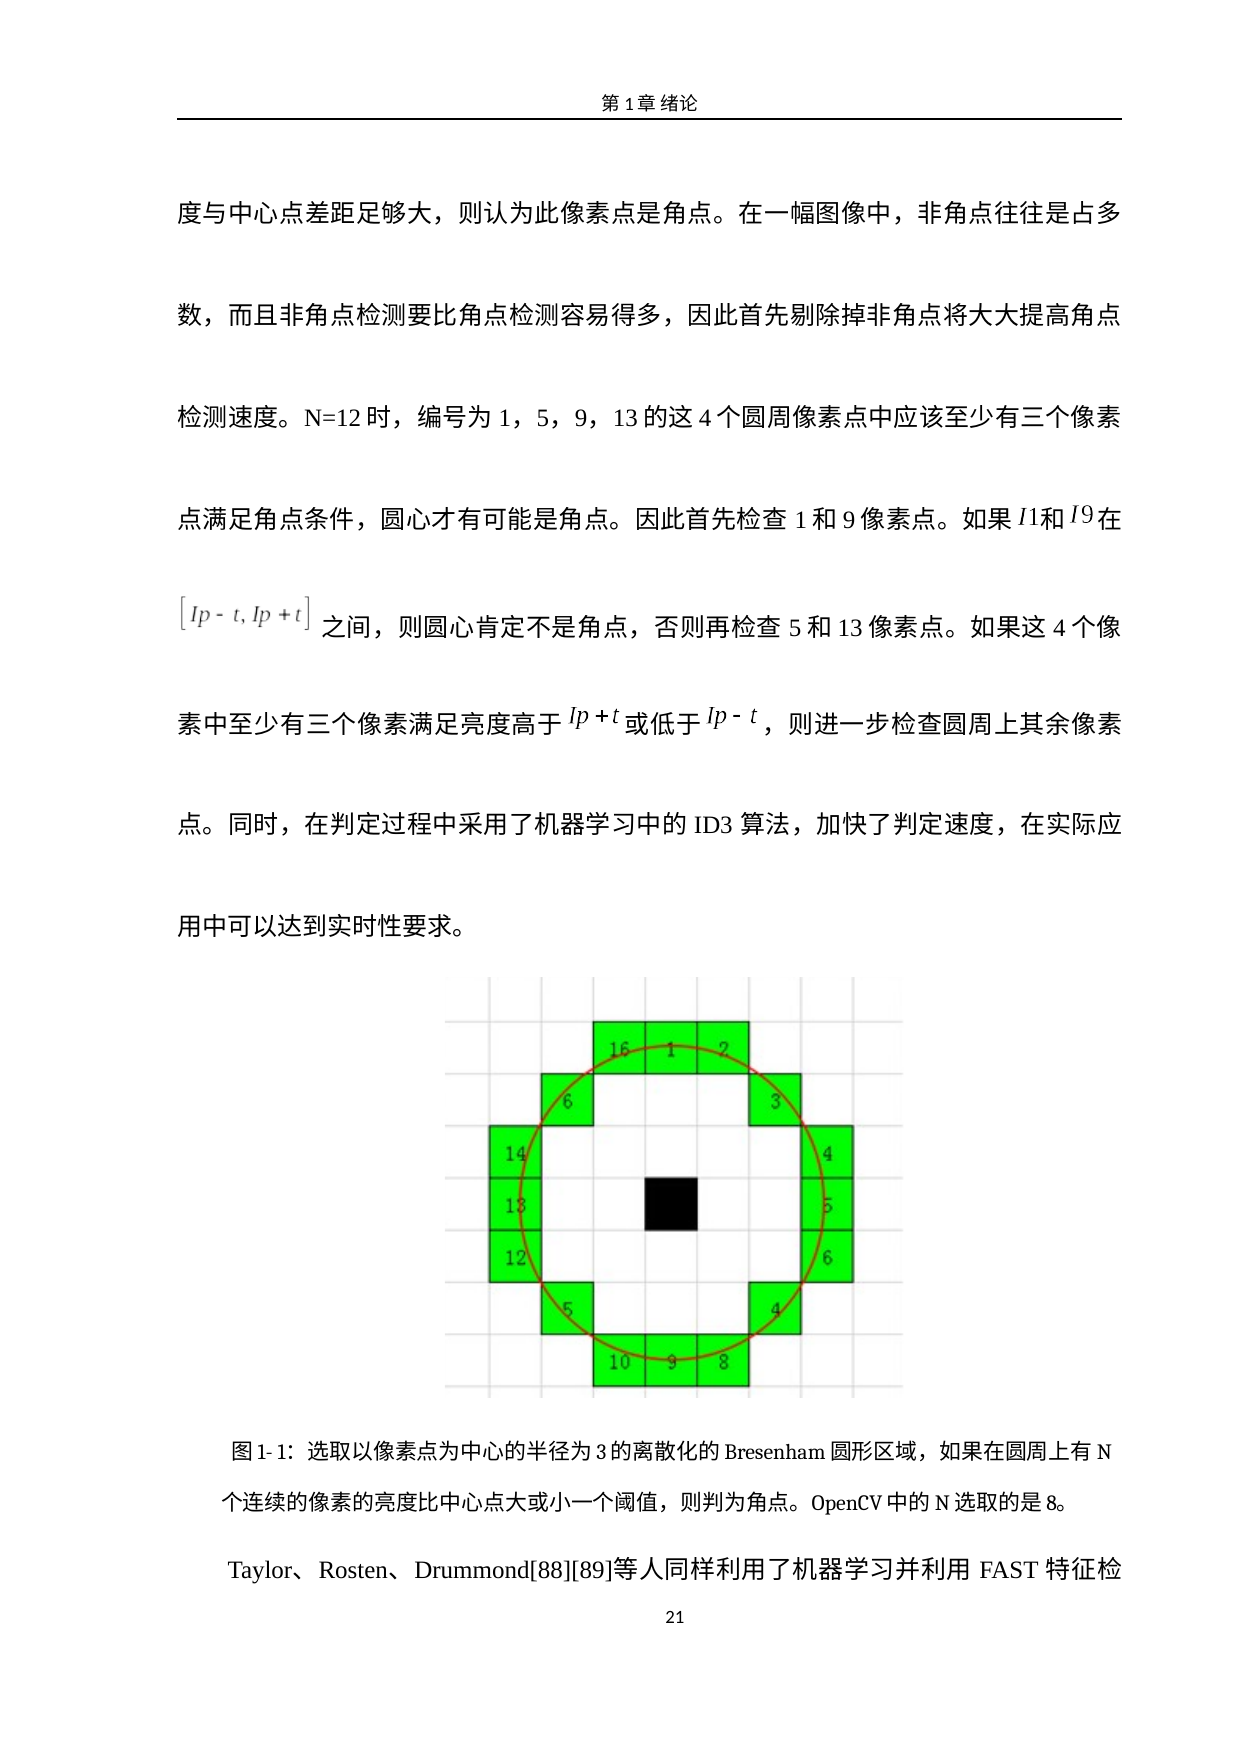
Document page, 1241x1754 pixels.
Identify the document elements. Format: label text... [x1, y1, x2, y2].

text 图1- 1：选取以像素点为中心的半径为3的离散化的Bresenham圆形区域，如果在圆周上有N个连续的像素的亮度比中心点大或小一个阈值，则判为角点。OpenCV中的N选取的是8。 [177, 1433, 1122, 1518]
